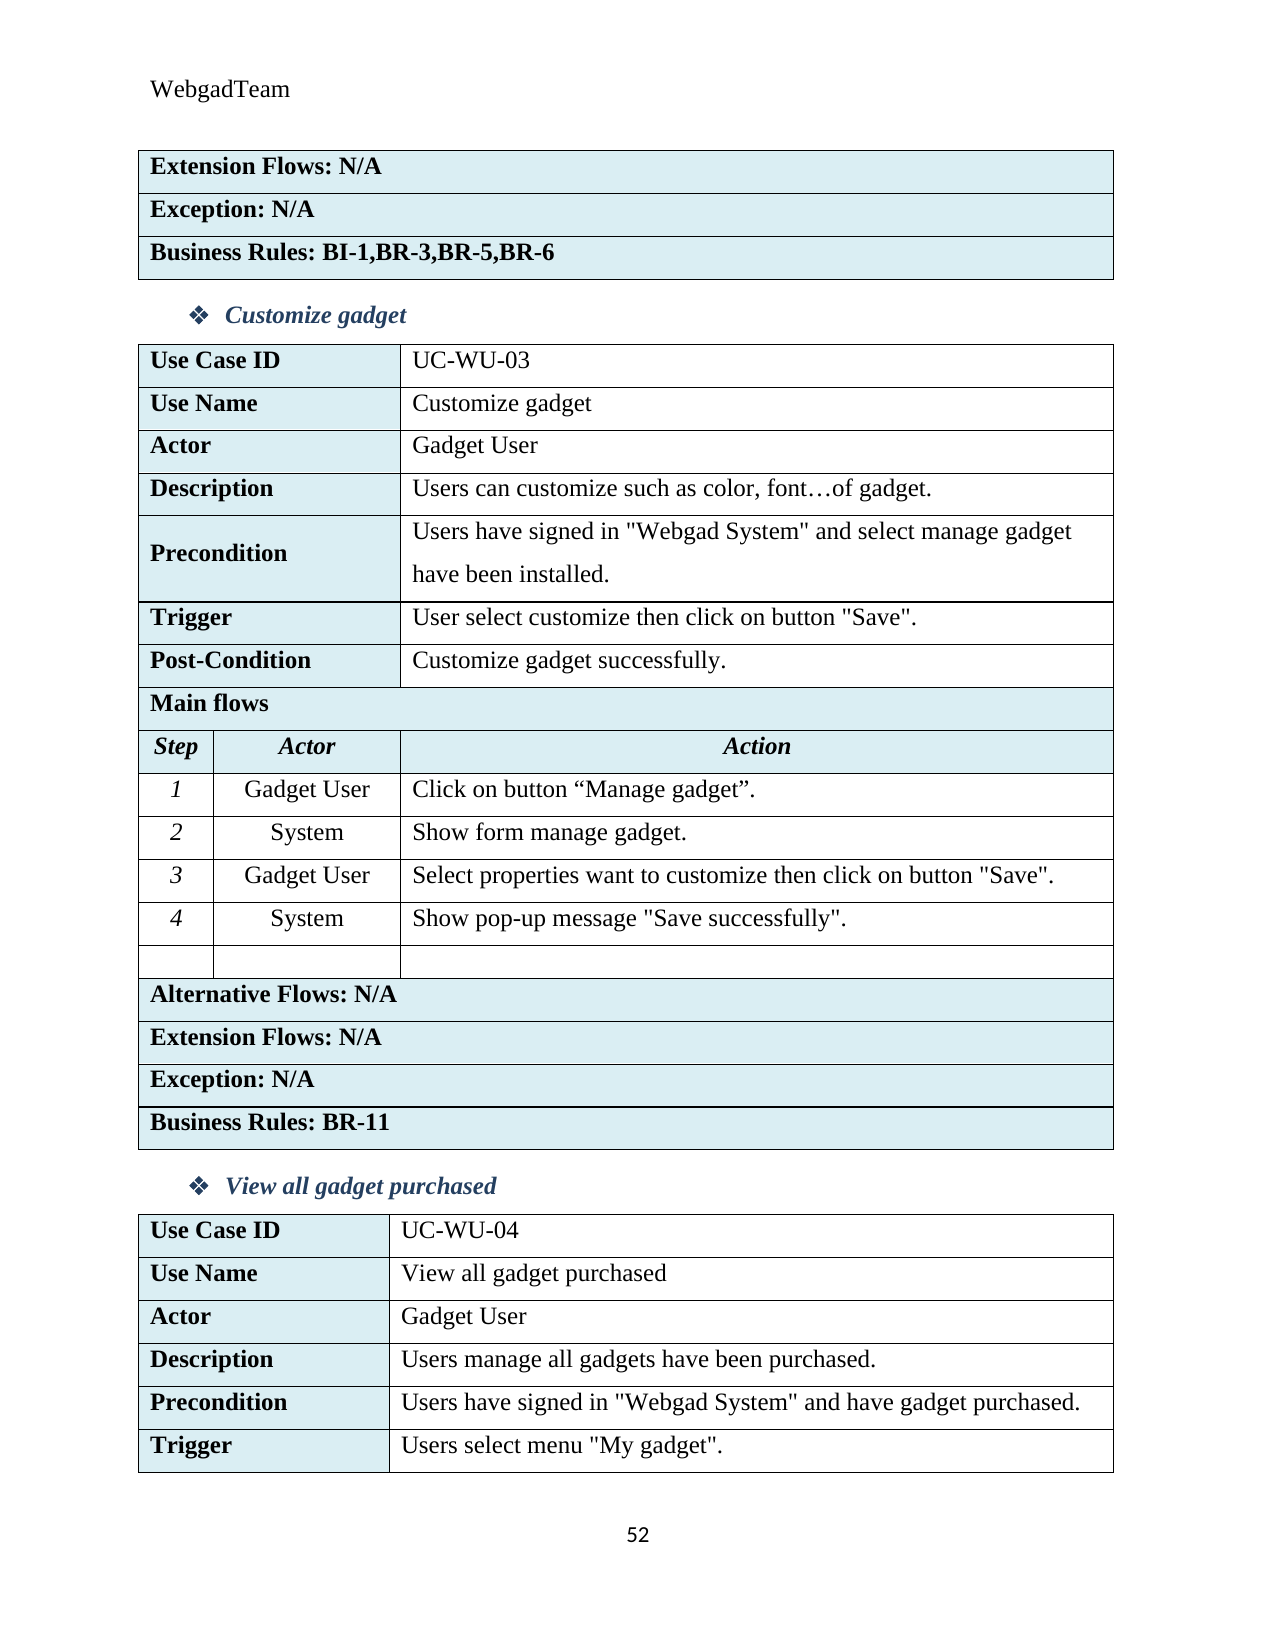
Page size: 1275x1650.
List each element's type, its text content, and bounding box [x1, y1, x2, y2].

table_cell Users manage all gadgets have been purchased. [390, 1344, 1113, 1386]
table_cell Trigger [139, 603, 400, 644]
table_cell 4 [139, 903, 213, 945]
subtitle Customize gadget [187, 301, 1125, 329]
table_cell Extension Flows: N/A [139, 1022, 1113, 1063]
table_cell Step [139, 731, 213, 773]
table_cell System [214, 903, 400, 945]
table_cell Description [139, 474, 400, 515]
table_cell Gadget User [214, 774, 400, 816]
table_cell Users can customize such as color, font…of gadget. [401, 474, 1113, 515]
table_header Use Case ID [139, 345, 400, 387]
table_cell Actor [139, 1301, 389, 1343]
table_cell Show pop-up message "Save successfully". [401, 903, 1113, 945]
table_cell Exception: N/A [139, 1065, 1113, 1106]
table_cell Use Name [139, 388, 400, 429]
table_cell Trigger [139, 1430, 389, 1472]
table_cell Actor [214, 731, 400, 773]
table_cell System [214, 817, 400, 859]
table_cell [139, 946, 213, 978]
table_cell Use Name [139, 1258, 389, 1300]
table_cell Description [139, 1344, 389, 1386]
table_header UC-WU-03 [401, 345, 1113, 387]
table_cell Actor [139, 431, 400, 472]
table_cell Select properties want to customize then click on button "Save". [401, 860, 1113, 902]
table_cell Gadget User [390, 1301, 1113, 1343]
table_cell Users have signed in "Webgad System" and select manage gadget have been installed. [401, 516, 1113, 601]
table_cell 1 [139, 774, 213, 816]
table_cell Business Rules: BI-1,BR-3,BR-5,BR-6 [139, 237, 1113, 279]
table_cell 3 [139, 860, 213, 902]
table_cell Gadget User [214, 860, 400, 902]
table_cell View all gadget purchased [390, 1258, 1113, 1300]
table_cell Users select menu "My gadget". [390, 1430, 1113, 1472]
table_cell Precondition [139, 516, 400, 601]
table_cell [214, 946, 400, 978]
table_header Use Case ID [139, 1215, 389, 1257]
table_cell Alternative Flows: N/A [139, 979, 1113, 1021]
table_cell Business Rules: BR-11 [139, 1108, 1113, 1149]
table_cell Extension Flows: N/A [139, 151, 1113, 193]
table_cell Customize gadget successfully. [401, 645, 1113, 687]
table_cell Show form manage gadget. [401, 817, 1113, 859]
table_cell [401, 946, 1113, 978]
table_cell Post-Condition [139, 645, 400, 687]
table_cell Precondition [139, 1387, 389, 1429]
table_cell Users have signed in "Webgad System" and have gadget purchased. [390, 1387, 1113, 1429]
table_cell 2 [139, 817, 213, 859]
subtitle View all gadget purchased [187, 1171, 1125, 1200]
table_cell Click on button “Manage gadget”. [401, 774, 1113, 816]
table_cell Gadget User [401, 431, 1113, 472]
table_header UC-WU-04 [390, 1215, 1113, 1257]
table_cell User select customize then click on button "Save". [401, 603, 1113, 644]
table_cell Exception: N/A [139, 194, 1113, 236]
table_cell Customize gadget [401, 388, 1113, 429]
table_cell Main flows [139, 688, 1113, 730]
table_cell Action [401, 731, 1113, 773]
